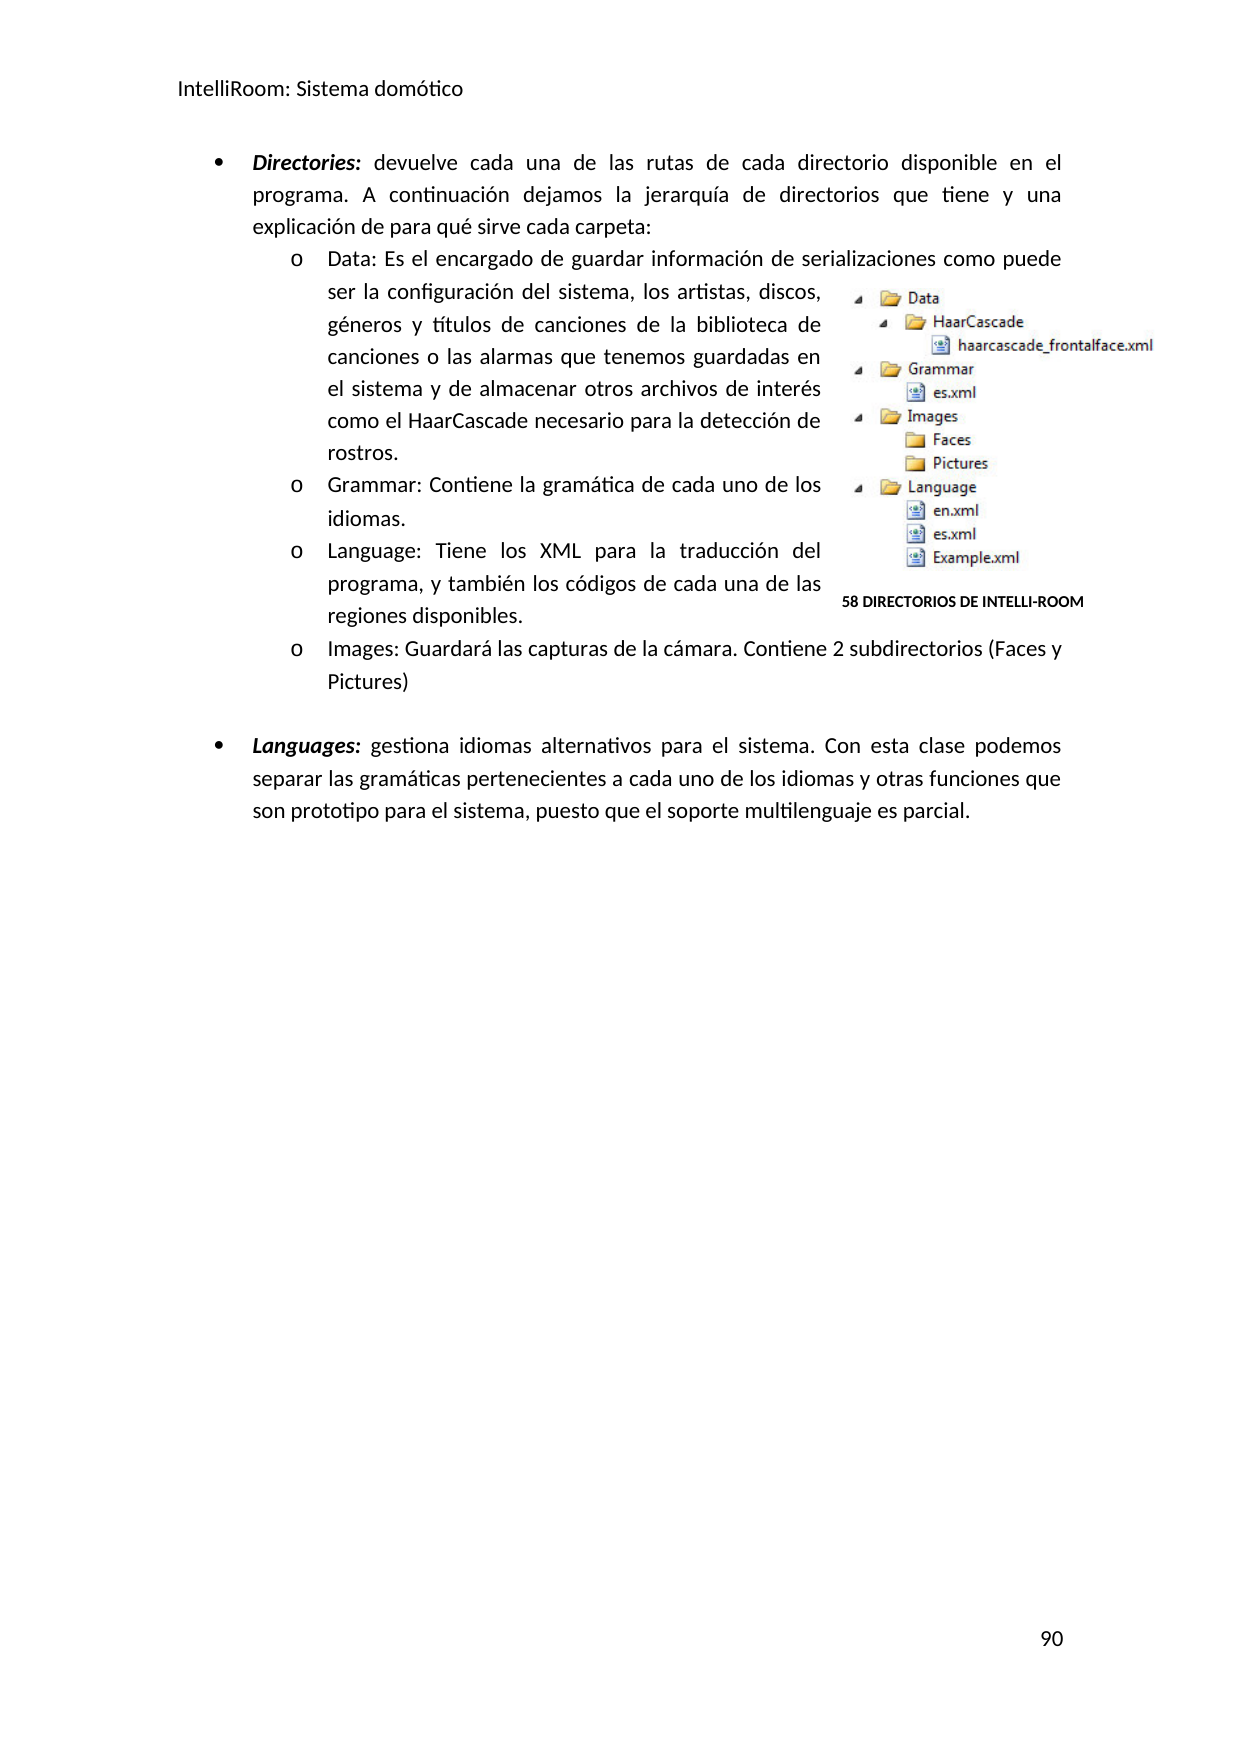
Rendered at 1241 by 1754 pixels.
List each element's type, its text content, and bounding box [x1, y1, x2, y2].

list Data: Es el encargado de guardar información de serializaciones como puede ser la configuración del sistema, los artistas, discos, géneros y títulos de canciones de la biblioteca de canciones o las alarmas que tenemos guardadas en el sistema y de almacenar otros archivos de interés como el HaarCascade necesario para la detección de rostros. [290, 244, 1063, 466]
list Images: Guardará las capturas de la cámara. Contiene 2 subdirectorios (Faces y Pictures) [290, 634, 1063, 695]
list Directories: devuelve cada una de las rutas de cada directorio disponible en el programa. A continuación dejamos la jerarquía de directorios que tiene y una explicación de para qué sirve cada carpeta: [215, 148, 1063, 240]
list Language: Tiene los XML para la traducción del programa, y también los códigos de cada una de las regiones disponibles. [290, 536, 1063, 630]
picture [840, 288, 1165, 571]
list Grammar: Contiene la gramática de cada uno de los idiomas. [290, 471, 840, 532]
list Languages: gestiona idiomas alternativos para el sistema. Con esta clase podemos separar las gramáticas pertenecientes a cada uno de los idiomas y otras funciones que son prototipo para el sistema, puesto que el soporte multilenguaje es parcial. [215, 732, 1063, 824]
